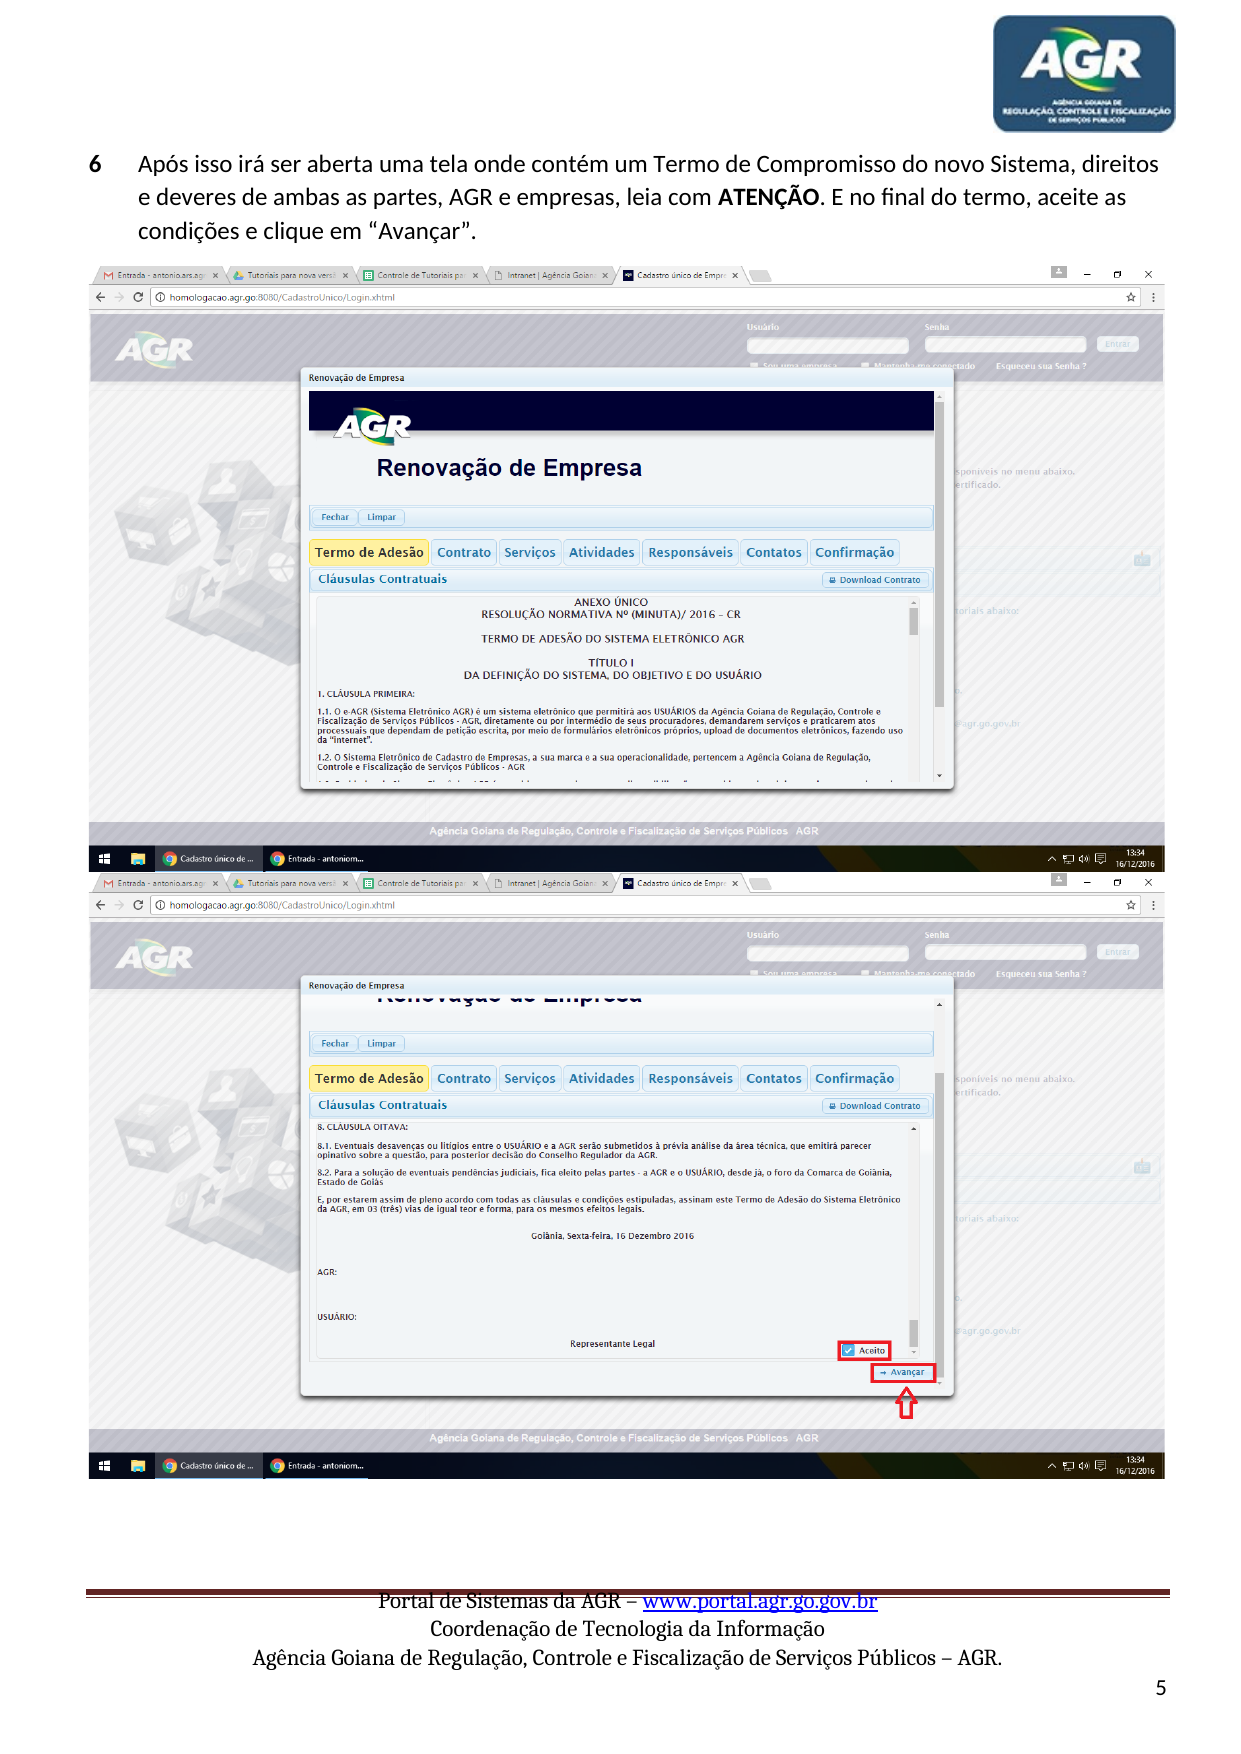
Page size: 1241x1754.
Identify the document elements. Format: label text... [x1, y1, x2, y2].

list Após isso irá ser aberta uma tela onde contém um Termo de Compromisso do novo Sistema, direitos e deveres de ambas as partes, AGR e empresas, leia com ATENÇÃO. E no final do termo, aceite as condições e clique em “Avançar”. [89, 148, 1161, 246]
picture [993, 15, 1176, 133]
picture [88, 873, 1165, 1479]
picture [88, 266, 1165, 872]
